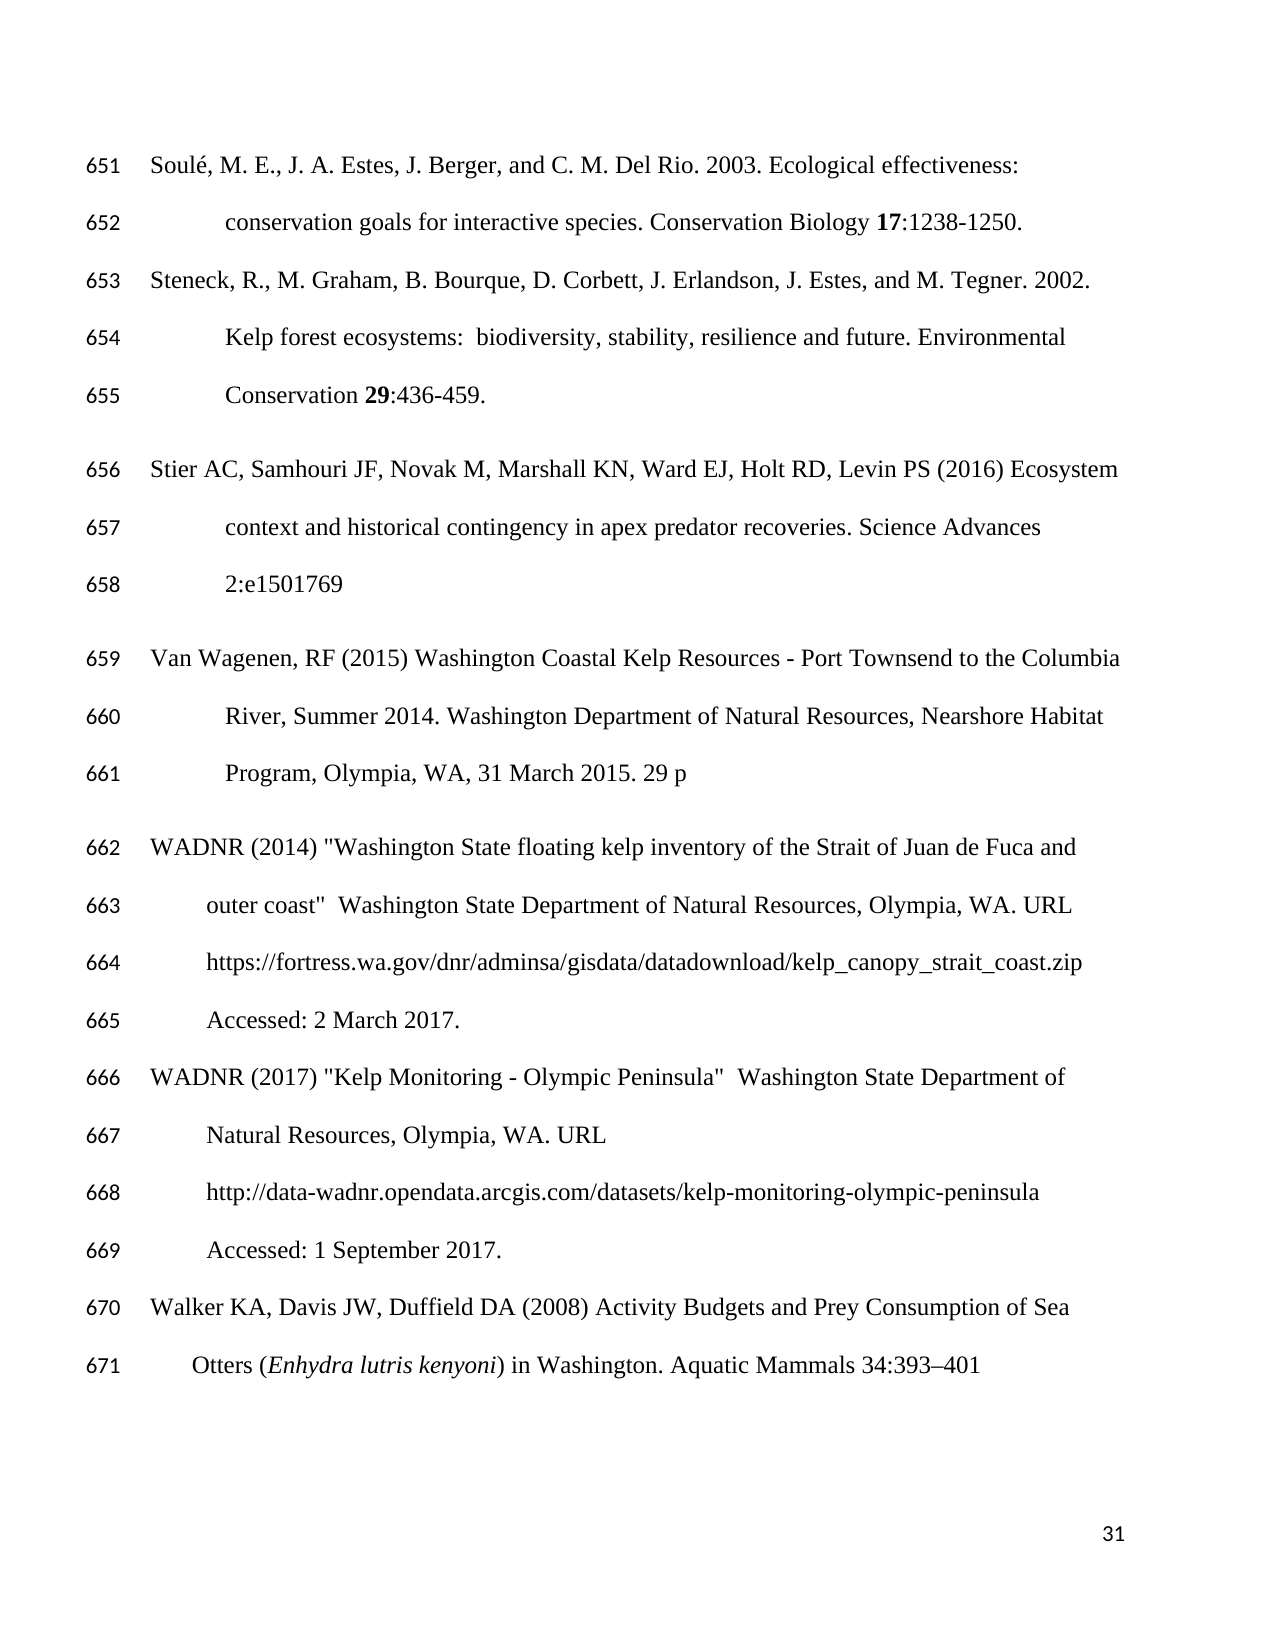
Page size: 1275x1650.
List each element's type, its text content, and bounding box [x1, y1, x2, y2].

text Stier AC, Samhouri JF, Novak M, Marshall KN, Ward EJ, Holt RD, Levin PS (2016) Ecosystem context and historical contingency in apex predator recoveries. Science Advances 2:e1501769 [150, 454, 1125, 598]
text Soulé, M. E., J. A. Estes, J. Berger, and C. M. Del Rio. 2003. Ecological effectiveness: conservation goals for interactive species. Conservation Biology 17:1238-1250. [150, 150, 1125, 236]
text Walker KA, Davis JW, Duffield DA (2008) Activity Budgets and Prey Consumption of Sea Otters (Enhydra lutris kenyoni) in Washington. Aquatic Mammals 34:393–401 [150, 1292, 1125, 1379]
text WADNR (2014) "Washington State floating kelp inventory of the Strait of Juan de Fuca and outer coast" Washington State Department of Natural Resources, Olympia, WA. URL https://fortress.wa.gov/dnr/adminsa/gisdata/datadownload/kelp_canopy_strait_coast.zip Accessed: 2 March 2017. [150, 832, 1125, 1034]
text Van Wagenen, RF (2015) Washington Coastal Kelp Resources - Port Townsend to the Columbia River, Summer 2014. Washington Department of Natural Resources, Nearshore Habitat Program, Olympia, WA, 31 March 2015. 29 p [150, 643, 1125, 787]
text Steneck, R., M. Graham, B. Bourque, D. Corbett, J. Erlandson, J. Estes, and M. Tegner. 2002. Kelp forest ecosystems: biodiversity, stability, resilience and future. Environmental Conservation 29:436-459. [150, 265, 1125, 409]
text WADNR (2017) "Kelp Monitoring - Olympic Peninsula" Washington State Department of Natural Resources, Olympia, WA. URL http://data-wadnr.opendata.arcgis.com/datasets/kelp-monitoring-olympic-peninsula Accessed: 1 September 2017. [150, 1062, 1125, 1264]
